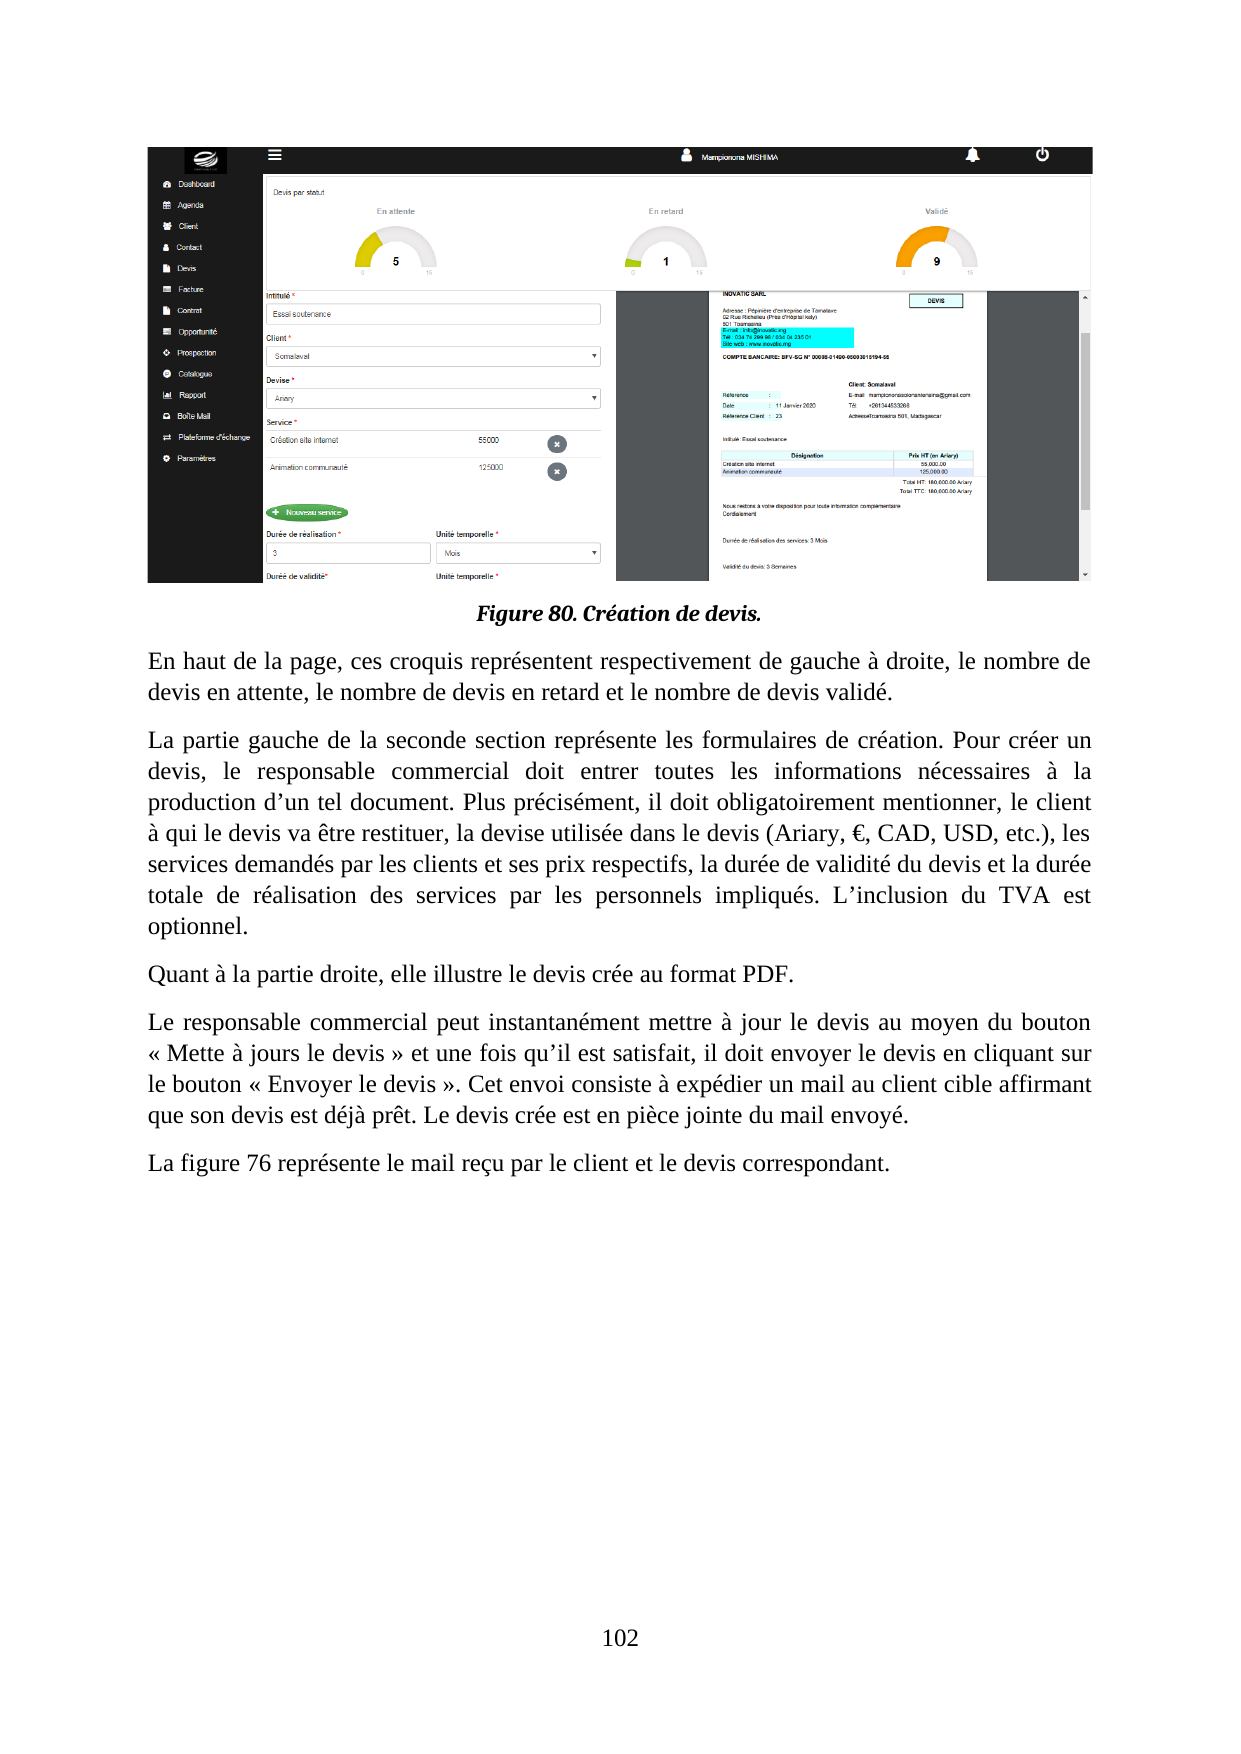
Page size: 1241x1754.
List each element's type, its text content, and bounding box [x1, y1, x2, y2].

text La partie gauche de la seconde section représente les formulaires de création. Pour créer un devis, le responsable commercial doit entrer toutes les informations nécessaires à la production d’un tel document. Plus précisément, il doit obligatoirement mentionner, le client à qui le devis va être restituer, la devise utilisée dans le devis (Ariary, €, CAD, USD, etc.), les services demandés par les clients et ses prix respectifs, la durée de validité du devis et la durée totale de réalisation des services par les personnels impliqués. L’inclusion du TVA est optionnel. [148, 725, 1092, 940]
text Le responsable commercial peut instantanément mettre à jour le devis au moyen du bouton « Mette à jours le devis » et une fois qu’il est satisfait, il doit envoyer le devis en cliquant sur le bouton « Envoyer le devis ». Cet envoi consiste à expédier un mail au client cible affirmant que son devis est déjà prêt. Le devis crée est en pièce jointe du mail envoyé. [148, 1007, 1092, 1129]
text Quant à la partie droite, elle illustre le devis crée au format PDF. [148, 959, 1092, 988]
text La figure 76 représente le mail reçu par le client et le devis correspondant. [148, 1148, 1092, 1176]
picture [147, 147, 1093, 583]
text Figure 80. Création de devis. [148, 601, 1092, 628]
text En haut de la page, ces croquis représentent respectivement de gauche à droite, le nombre de devis en attente, le nombre de devis en retard et le nombre de devis validé. [148, 646, 1092, 706]
